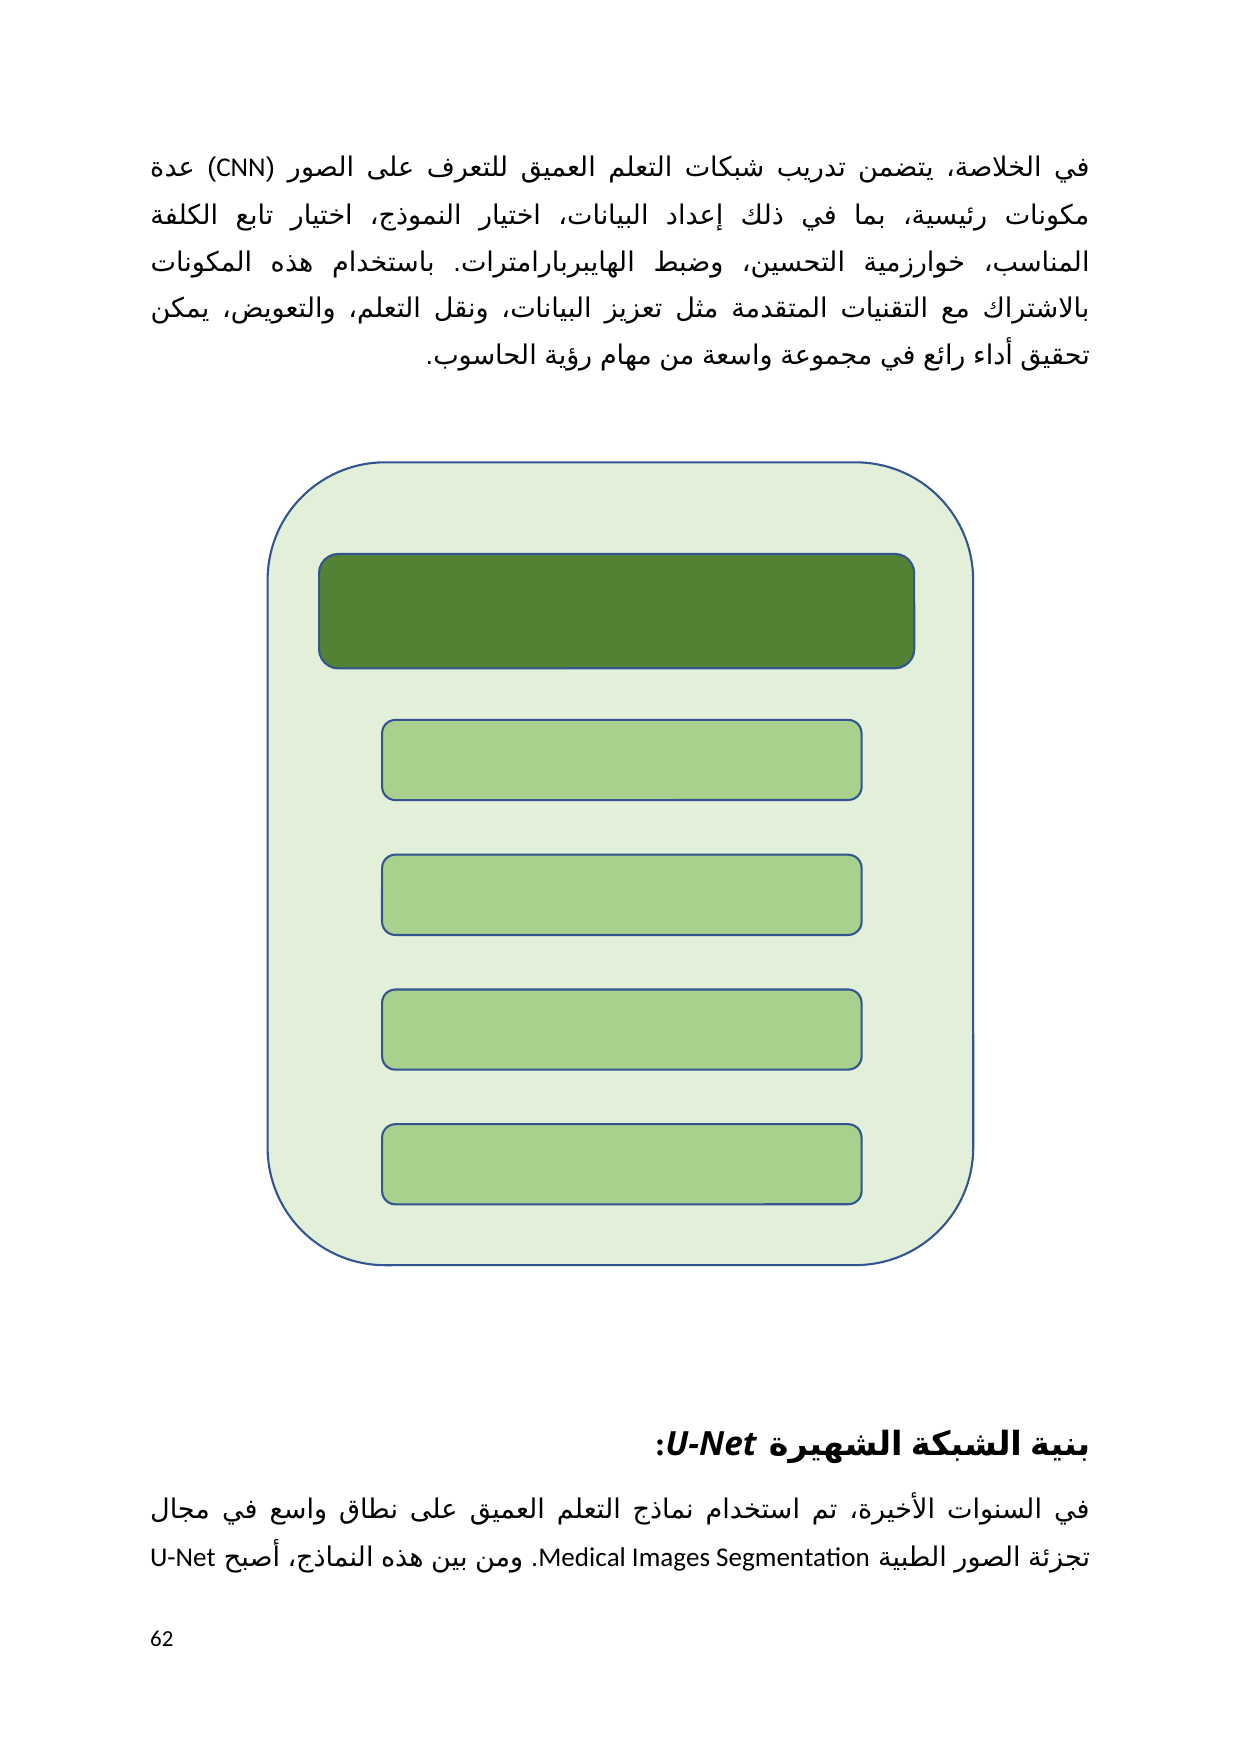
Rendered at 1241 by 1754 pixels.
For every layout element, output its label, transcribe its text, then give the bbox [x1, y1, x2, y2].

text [150, 1493, 1090, 1573]
text في الخلاصة، يتضمن تدريب شبكات التعلم العميق للتعرف على الصور (CNN) عدة مكونات رئيسية، بما في ذلك إعداد البيانات، اختيار النموذج، اختيار تابع الكلفة المناسب، خوارزمية التحسين، وضبط الهايبربارامترات. باستخدام هذه المكونات بالاشتراك مع التقنيات المتقدمة مثل تعزيز البيانات، ونقل التعلم، والتعويض، يمكن تحقيق أداء رائع في مجموعة واسعة من مهام رؤية الحاسوب. [150, 150, 1090, 371]
subtitle بنية الشبكة الشهيرة U-Net: [150, 1419, 1090, 1465]
